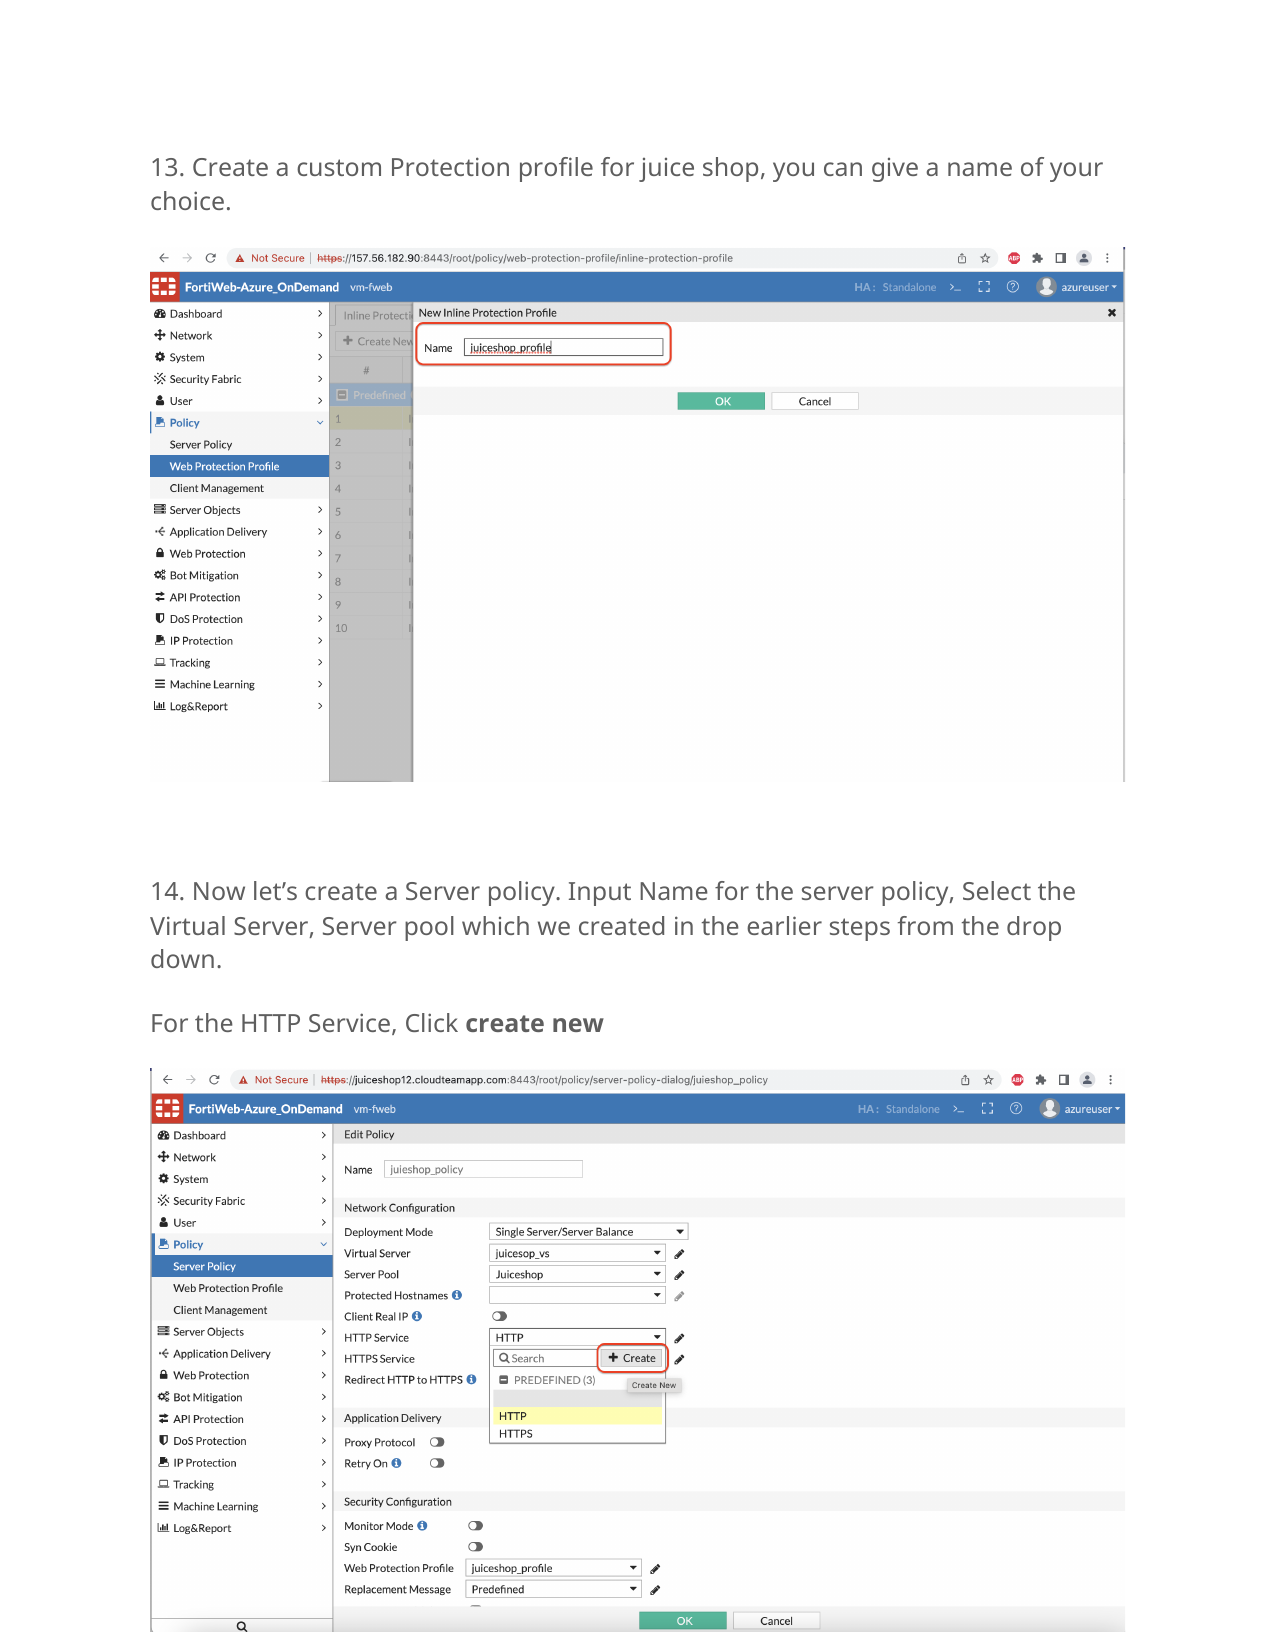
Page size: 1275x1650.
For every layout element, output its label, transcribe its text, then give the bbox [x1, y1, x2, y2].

text 14. Now let’s create a Server policy. Input Name for the server policy, Select the Virtual Server, Server pool which we created in the earlier steps from the drop down. [150, 874, 1125, 976]
text For the HTTP Service, Click create new [150, 1005, 1125, 1039]
picture [150, 247, 1125, 782]
text 13. Create a custom Protection profile for juice shop, you can give a name of your choice. [150, 150, 1125, 218]
picture [150, 1068, 1125, 1632]
